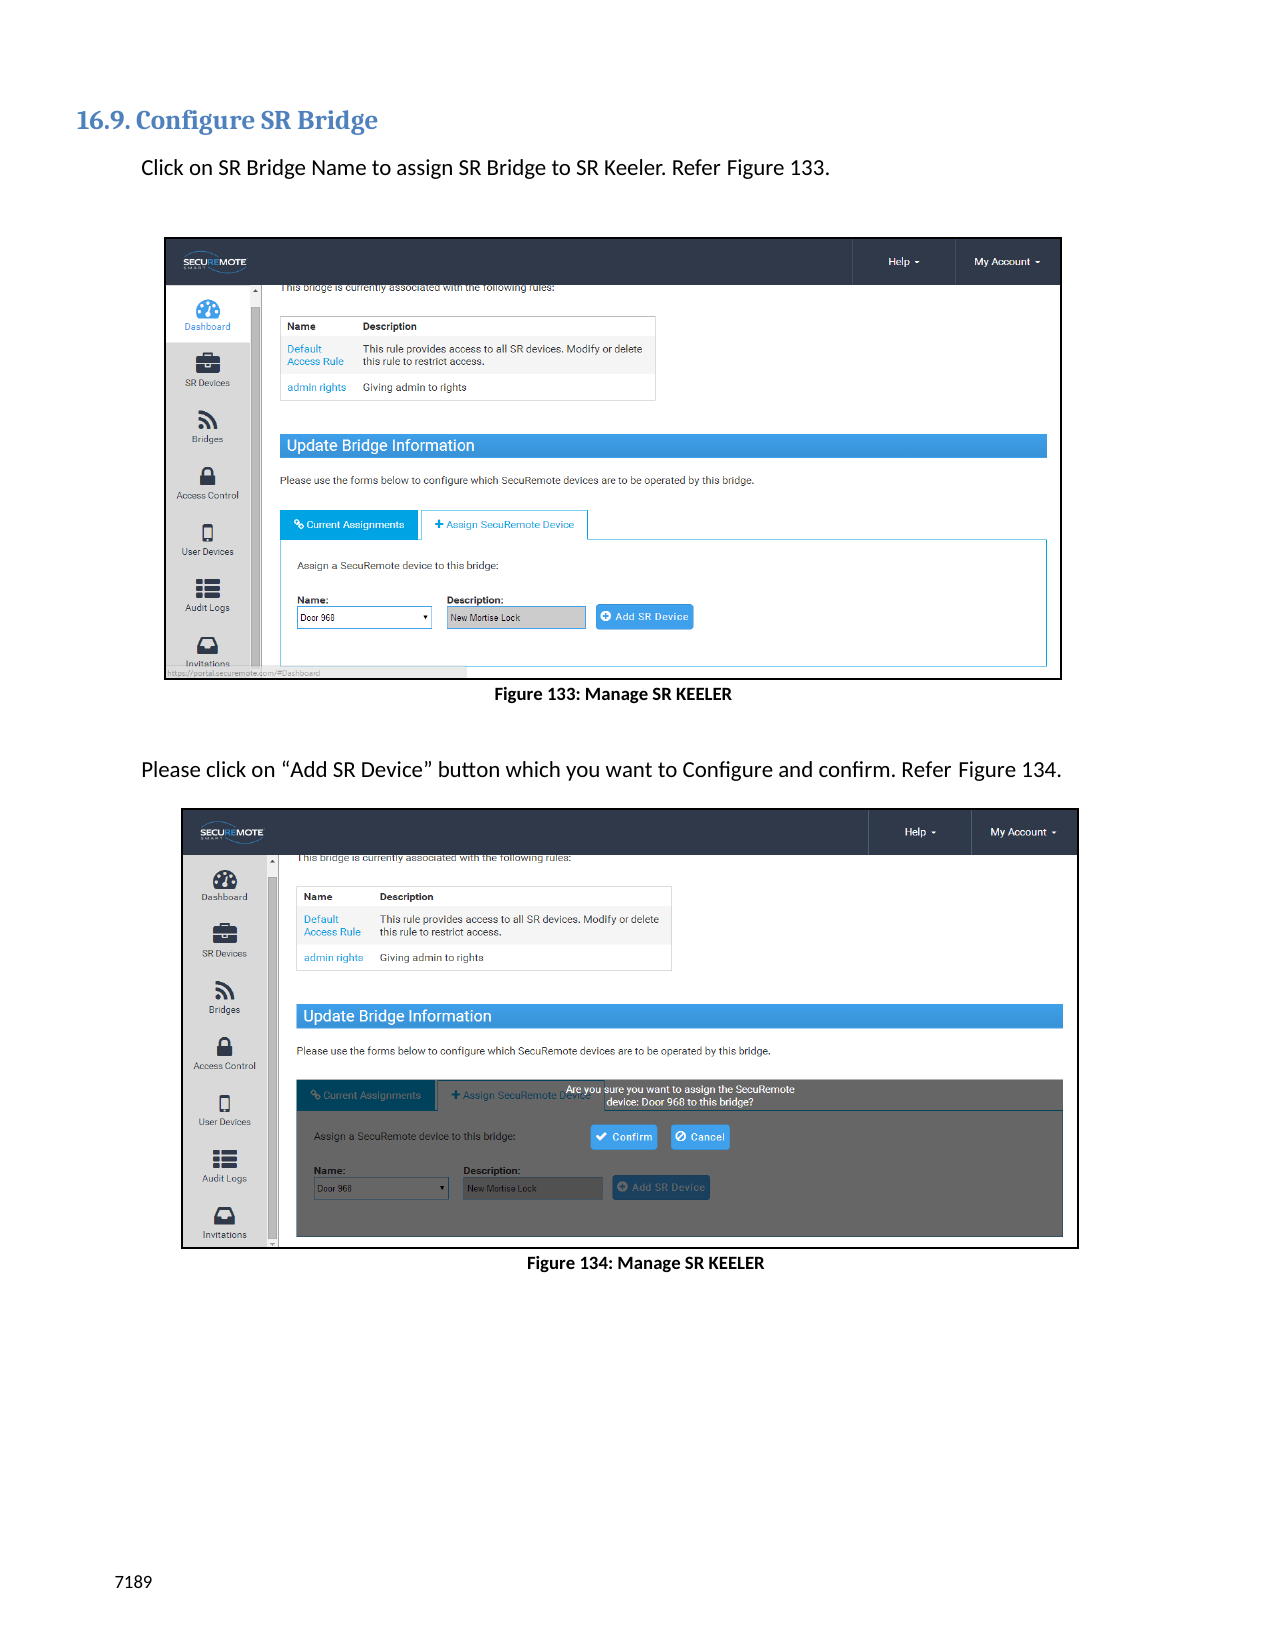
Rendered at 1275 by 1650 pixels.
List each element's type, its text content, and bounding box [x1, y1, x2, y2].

picture [183, 810, 1077, 1247]
picture [166, 239, 1060, 678]
subtitle Configure SR Bridge [77, 105, 1198, 136]
